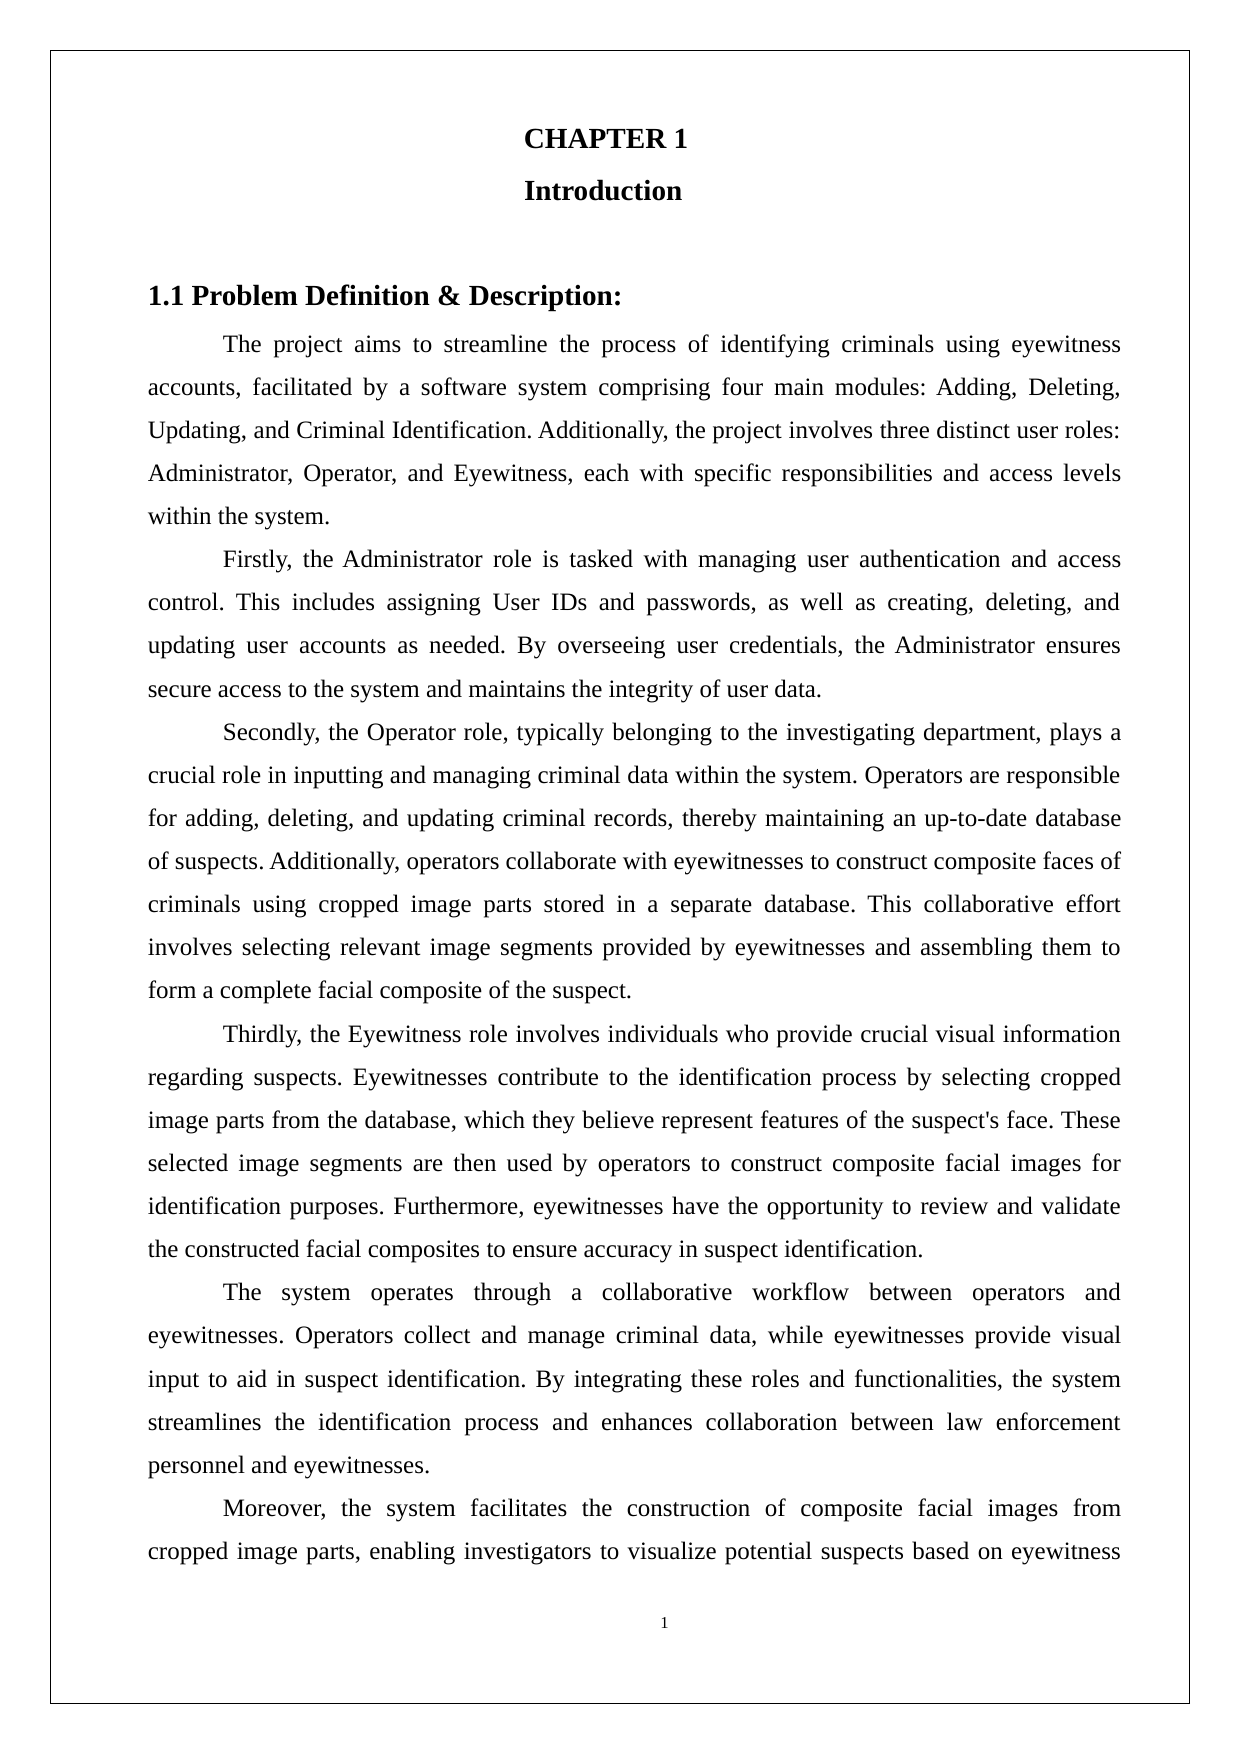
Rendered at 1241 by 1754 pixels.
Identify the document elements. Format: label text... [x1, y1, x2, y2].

list Problem Definition & Description: [148, 278, 1122, 312]
list The system operates through a collaborative workflow between operators and eyewitnesses. Operators collect and manage criminal data, while eyewitnesses provide visual input to aid in suspect identification. By integrating these roles and functionalities, the system streamlines the identification process and enhances collaboration between law enforcement personnel and eyewitnesses. [148, 1277, 1122, 1479]
text Introduction [524, 173, 1122, 207]
list Secondly, the Operator role, typically belonging to the investigating department, plays a crucial role in inputting and managing criminal data within the system. Operators are responsible for adding, deleting, and updating criminal records, thereby maintaining an up-to-date database of suspects. Additionally, operators collaborate with eyewitnesses to construct composite faces of criminals using cropped image parts stored in a separate database. This collaborative effort involves selecting relevant image segments provided by eyewitnesses and assembling them to form a complete facial composite of the suspect. [148, 717, 1122, 1004]
text CHAPTER 1 [449, 121, 1122, 155]
list Thirdly, the Eyewitness role involves individuals who provide crucial visual information regarding suspects. Eyewitnesses contribute to the identification process by selecting cropped image parts from the database, which they believe represent features of the suspect's face. These selected image segments are then used by operators to construct composite facial images for identification purposes. Furthermore, eyewitnesses have the opportunity to review and validate the constructed facial composites to ensure accuracy in suspect identification. [148, 1019, 1122, 1263]
list Firstly, the Administrator role is tasked with managing user authentication and access control. This includes assigning User IDs and passwords, as well as creating, deleting, and updating user accounts as needed. By overseeing user credentials, the Administrator ensures secure access to the system and maintains the integrity of user data. [148, 544, 1122, 702]
list The project aims to streamline the process of identifying criminals using eyewitness accounts, facilitated by a software system comprising four main modules: Adding, Deleting, Updating, and Criminal Identification. Additionally, the project involves three distinct user roles: Administrator, Operator, and Eyewitness, each with specific responsibilities and access levels within the system. [148, 329, 1122, 530]
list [148, 1493, 1122, 1565]
